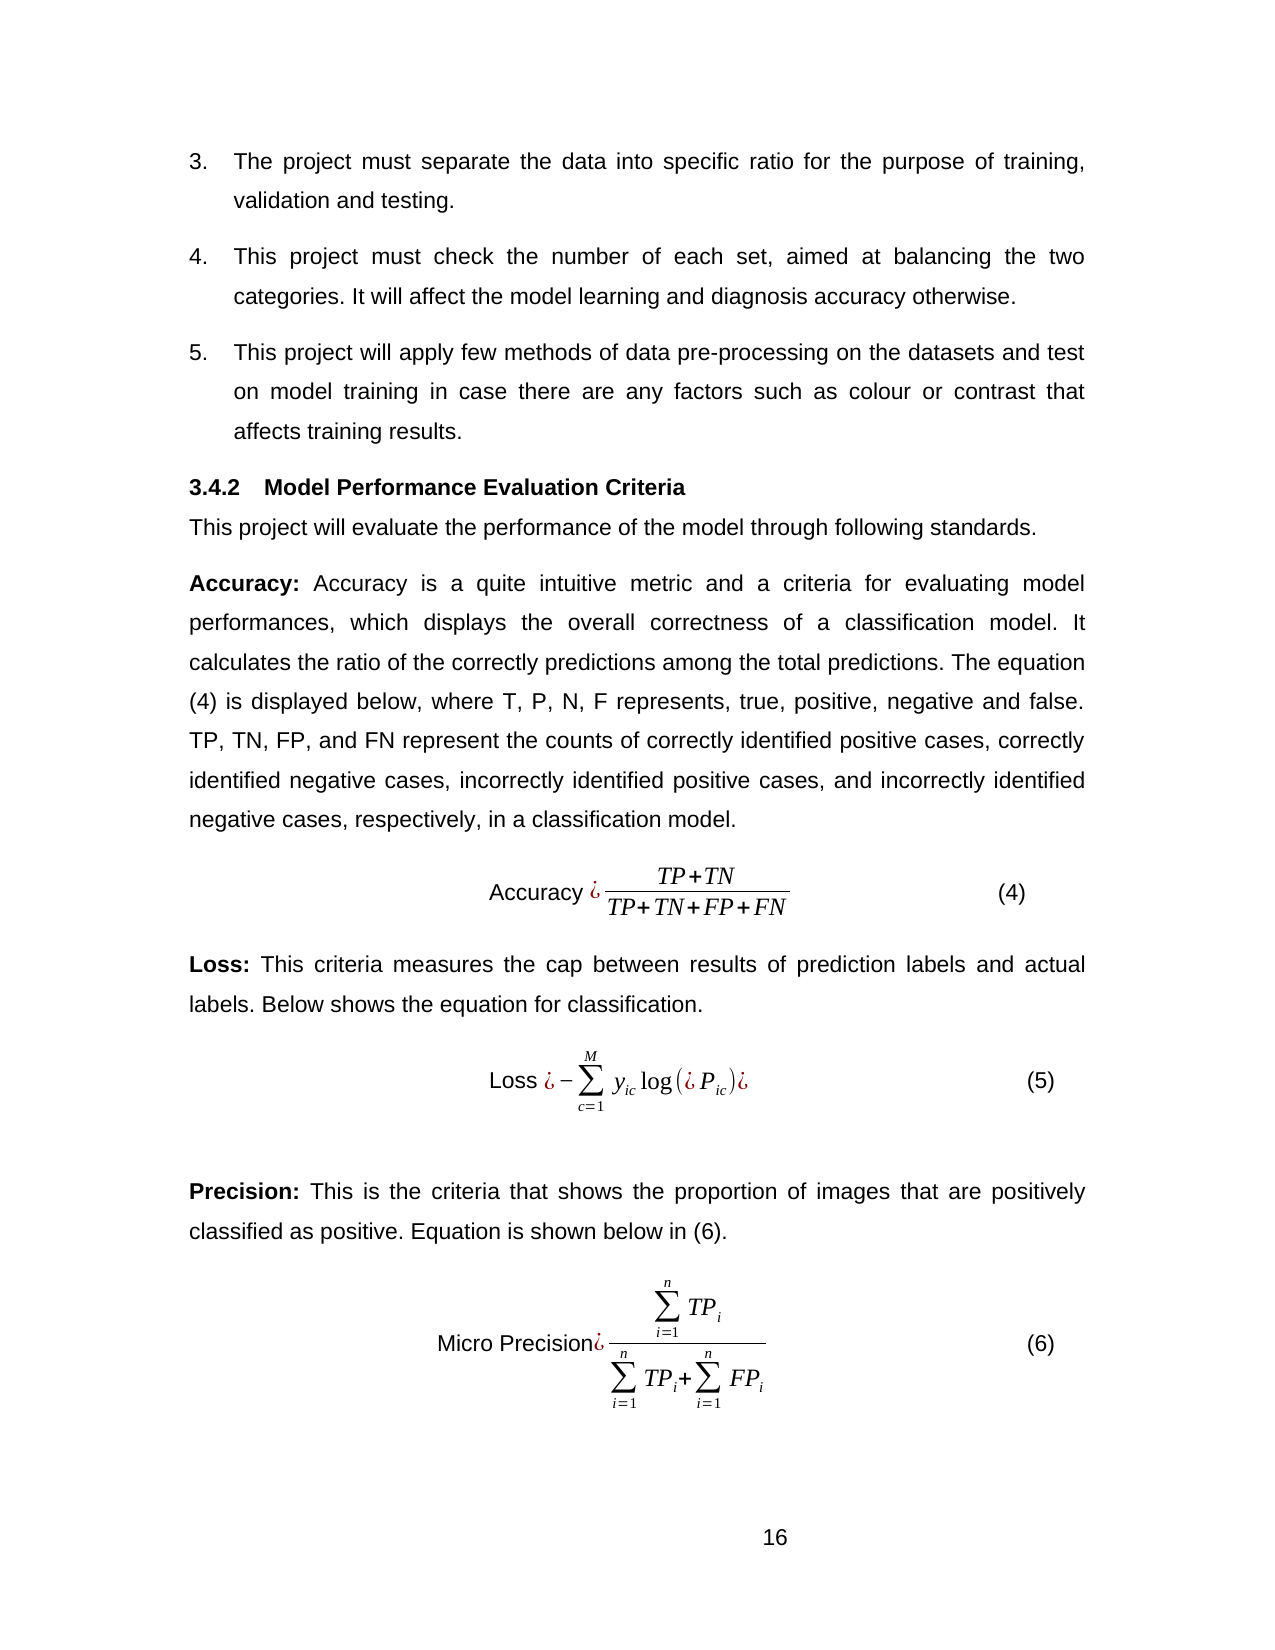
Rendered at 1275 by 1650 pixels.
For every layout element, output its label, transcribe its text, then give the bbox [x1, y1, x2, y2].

text Accuracy (4) [414, 863, 1086, 922]
list The project must separate the data into specific ratio for the purpose of training, validation and testing. [189, 148, 1086, 213]
list This project will evaluate the performance of the model through following standards. [189, 513, 1086, 540]
list This project will apply few methods of data pre-processing on the datasets and test on model training in case there are any factors such as colour or contrast that affects training results. [189, 339, 1086, 444]
subtitle Model Performance Evaluation Criteria [189, 474, 1086, 500]
text Precision: This is the criteria that shows the proportion of images that are positively classified as positive. Equation is shown below in (6). [189, 1178, 1086, 1244]
list This project must check the number of each set, aimed at balancing the two categories. It will affect the model learning and diagnosis accuracy otherwise. [189, 243, 1086, 309]
text Loss: This criteria measures the cap between results of prediction labels and actual labels. Below shows the equation for classification. [189, 951, 1086, 1017]
list Accuracy: Accuracy is a quite intuitive metric and a criteria for evaluating model performances, which displays the overall correctness of a classification model. It calculates the ratio of the correctly predictions among the total predictions. The equation (4) is displayed below, where T, P, N, F represents, true, positive, negative and false. TP, TN, FP, and FN represent the counts of correctly identified positive cases, correctly identified negative cases, incorrectly identified positive cases, and incorrectly identified negative cases, respectively, in a classification model. [189, 569, 1086, 833]
text Micro Precision (6) [339, 1274, 1086, 1412]
text Loss (5) [414, 1047, 1086, 1114]
